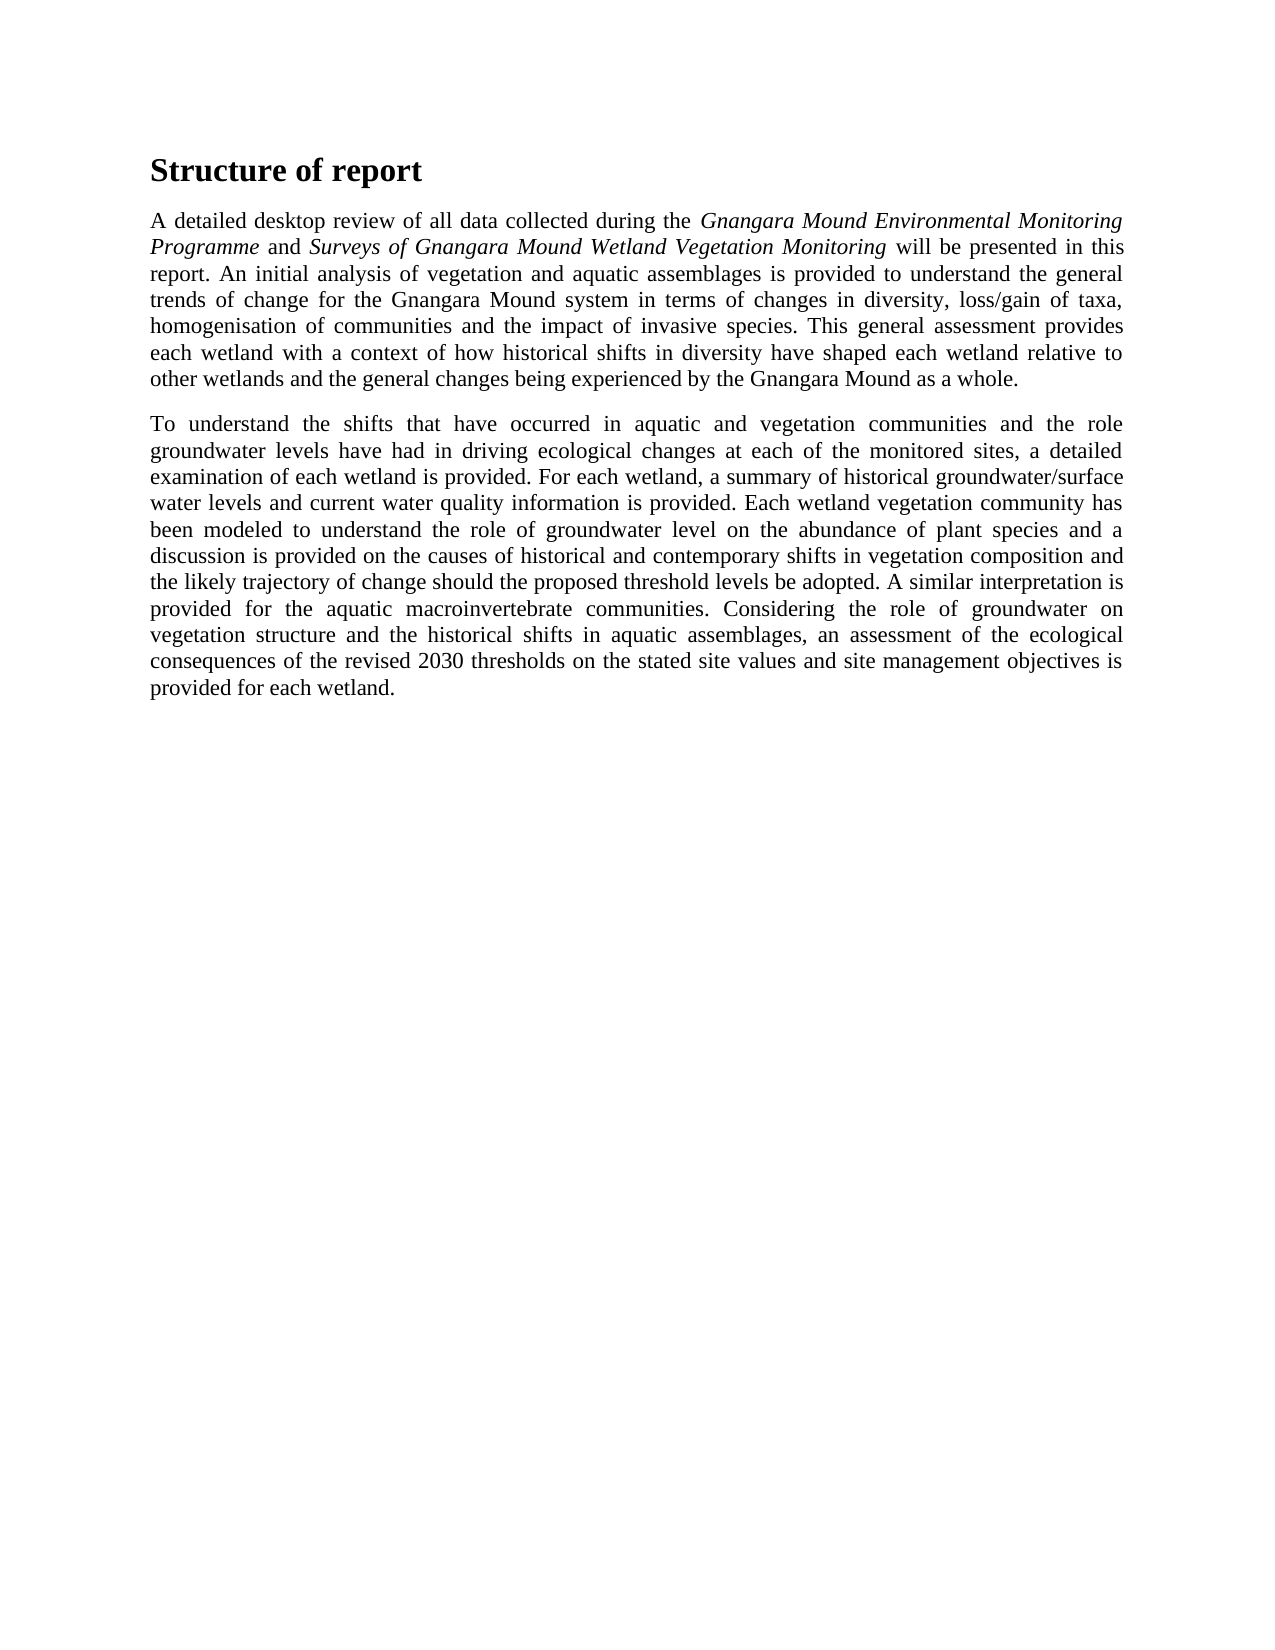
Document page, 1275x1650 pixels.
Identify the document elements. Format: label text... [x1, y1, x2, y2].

subtitle Structure of report [150, 150, 1125, 188]
text A detailed desktop review of all data collected during the Gnangara Mound Environmental Monitoring Programme and Surveys of Gnangara Mound Wetland Vegetation Monitoring will be presented in this report. An initial analysis of vegetation and aquatic assemblages is provided to understand the general trends of change for the Gnangara Mound system in terms of changes in diversity, loss/gain of taxa, homogenisation of communities and the impact of invasive species. This general assessment provides each wetland with a context of how historical shifts in diversity have shaped each wetland relative to other wetlands and the general changes being experienced by the Gnangara Mound as a whole. [150, 207, 1125, 392]
text To understand the shifts that have occurred in aquatic and vegetation communities and the role groundwater levels have had in driving ecological changes at each of the monitored sites, a detailed examination of each wetland is provided. For each wetland, a summary of historical groundwater/surface water levels and current water quality information is provided. Each wetland vegetation community has been modeled to understand the role of groundwater level on the abundance of plant species and a discussion is provided on the causes of historical and contemporary shifts in vegetation composition and the likely trajectory of change should the proposed threshold levels be adopted. A similar interpretation is provided for the aquatic macroinvertebrate communities. Considering the role of groundwater on vegetation structure and the historical shifts in aquatic assemblages, an assessment of the ecological consequences of the revised 2030 thresholds on the stated site values and site management objectives is provided for each wetland. [150, 410, 1125, 700]
